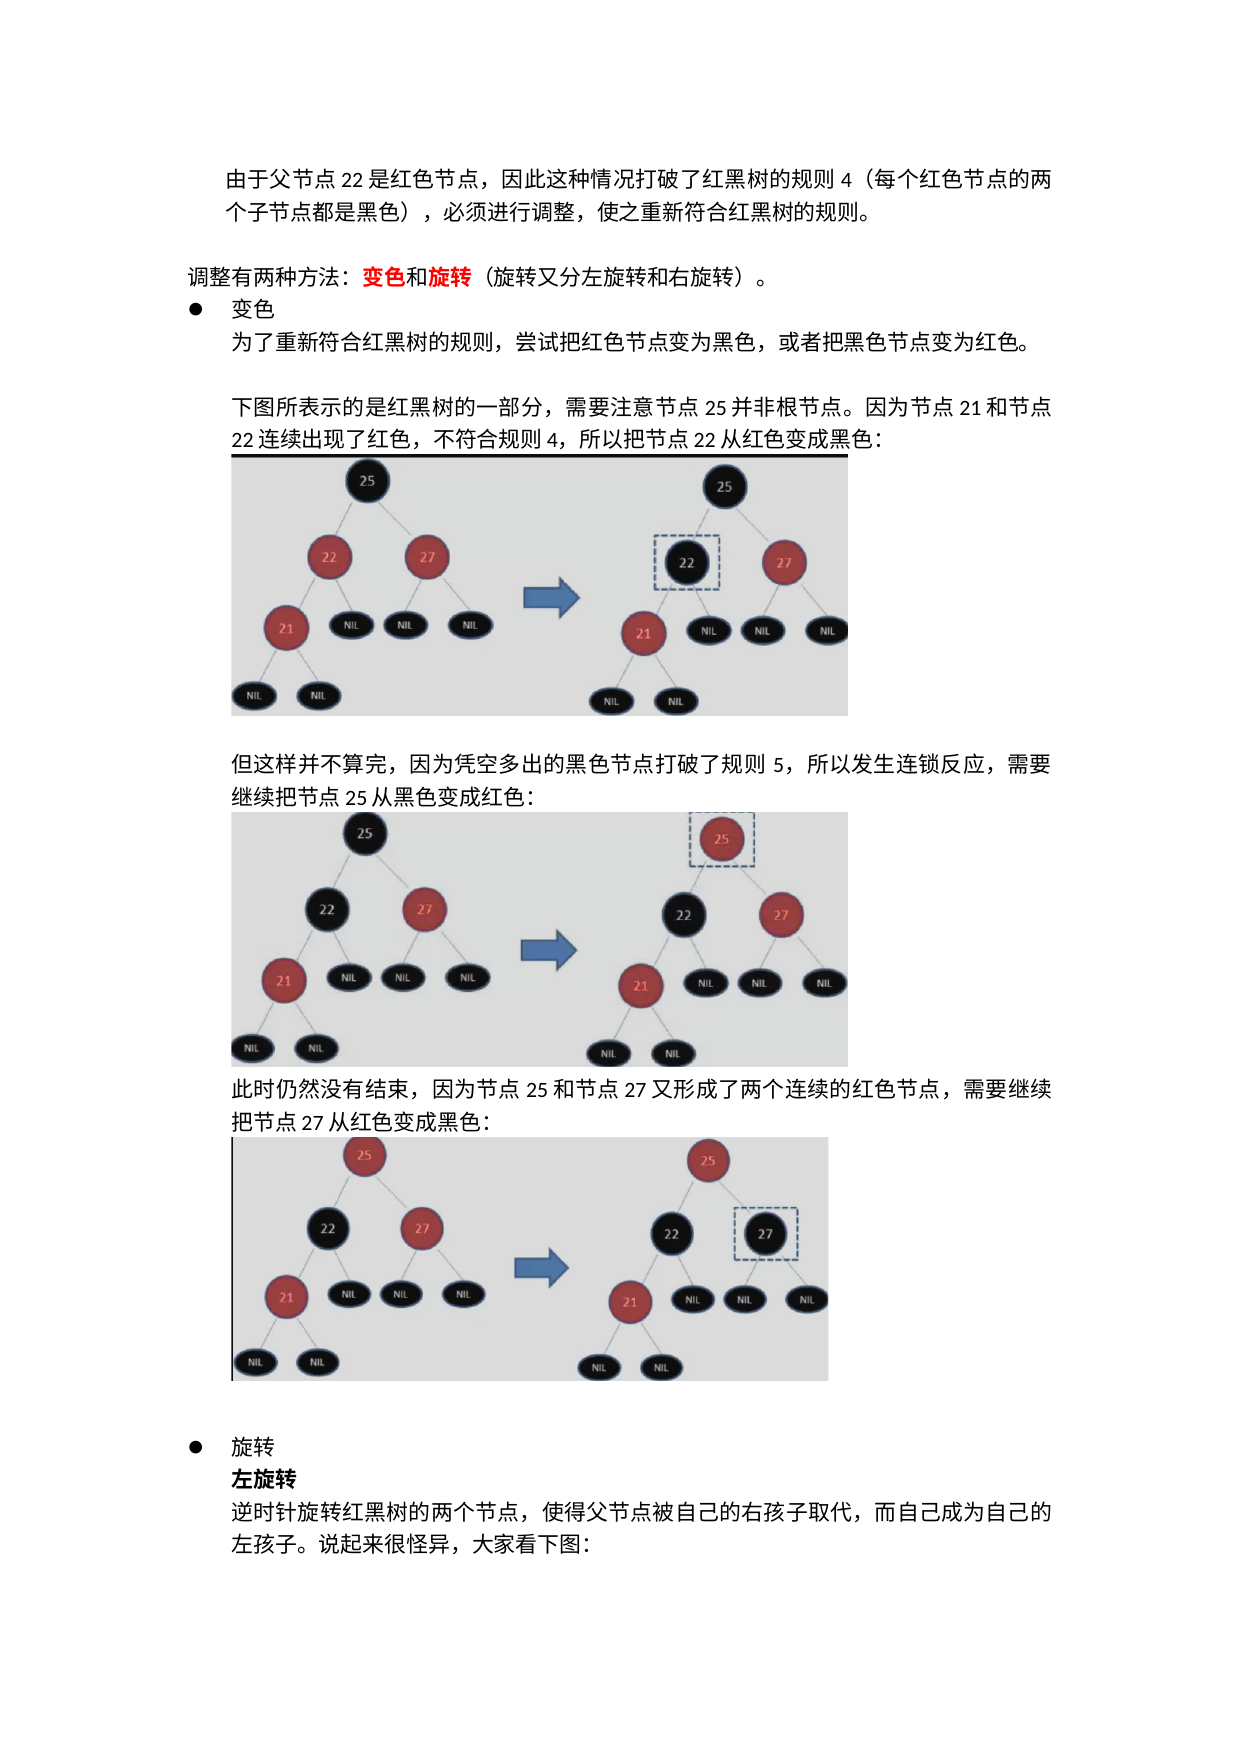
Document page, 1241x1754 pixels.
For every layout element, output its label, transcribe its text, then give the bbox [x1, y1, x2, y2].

list 为了重新符合红黑树的规则，尝试把红色节点变为黑色，或者把黑色节点变为红色。 [231, 324, 1053, 357]
text 调整有两种方法：变色和旋转（旋转又分左旋转和右旋转）。 [187, 259, 1053, 292]
picture [231, 1137, 829, 1381]
picture [231, 812, 848, 1067]
list 旋转 [187, 1429, 1053, 1462]
list 下图所表示的是红黑树的一部分，需要注意节点25并非根节点。因为节点21和节点22连续出现了红色，不符合规则4，所以把节点22从红色变成黑色： [231, 389, 1053, 454]
list 逆时针旋转红黑树的两个节点，使得父节点被自己的右孩子取代，而自己成为自己的左孩子。说起来很怪异，大家看下图： [231, 1494, 1053, 1559]
list 变色 [187, 292, 1053, 324]
list 左旋转 [231, 1462, 1053, 1494]
list 但这样并不算完，因为凭空多出的黑色节点打破了规则5，所以发生连锁反应，需要继续把节点25从黑色变成红色： [231, 747, 1053, 812]
picture [231, 454, 848, 716]
list 此时仍然没有结束，因为节点25和节点27又形成了两个连续的红色节点，需要继续把节点27从红色变成黑色： [231, 1072, 1053, 1137]
list 由于父节点22是红色节点，因此这种情况打破了红黑树的规则4（每个红色节点的两个子节点都是黑色），必须进行调整，使之重新符合红黑树的规则。 [225, 162, 1053, 227]
